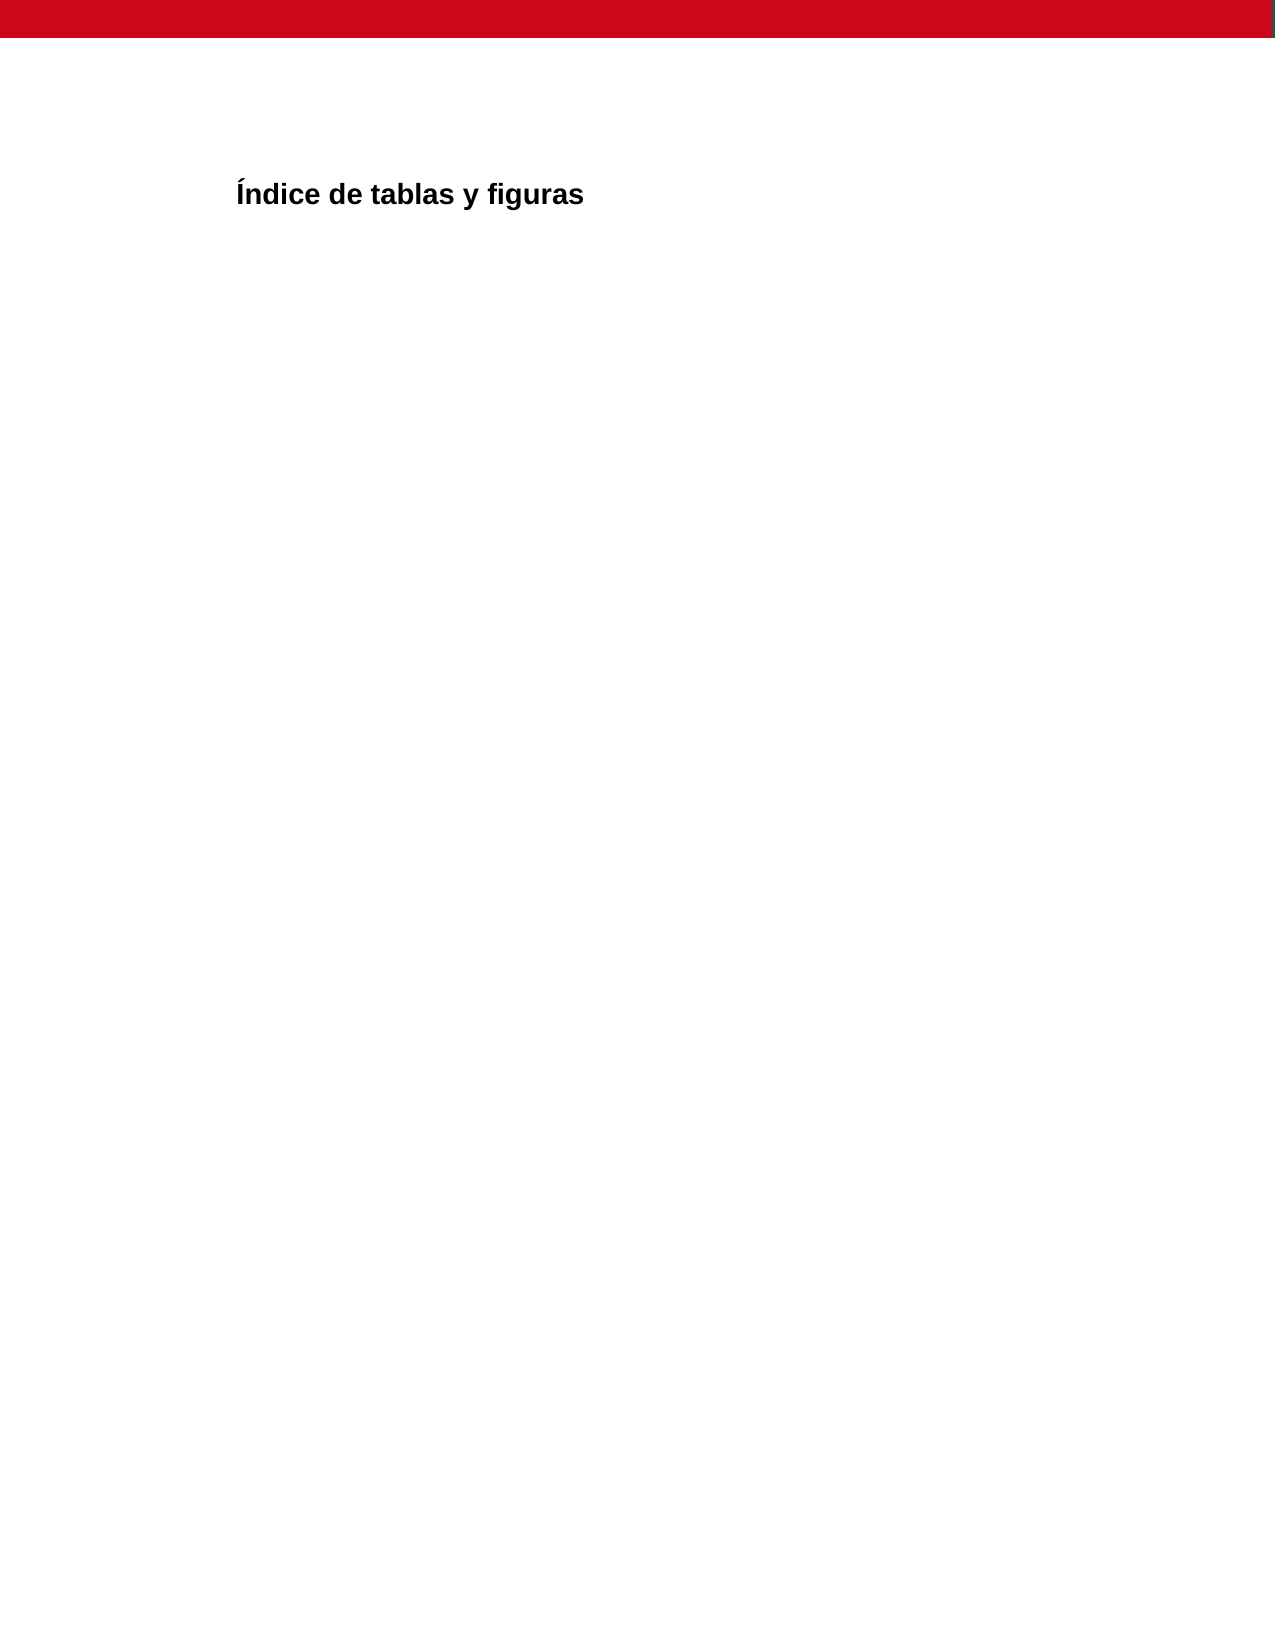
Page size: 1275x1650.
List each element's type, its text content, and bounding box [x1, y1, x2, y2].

text Índice de tablas y figuras [236, 177, 1127, 211]
picture [0, 0, 1275, 38]
